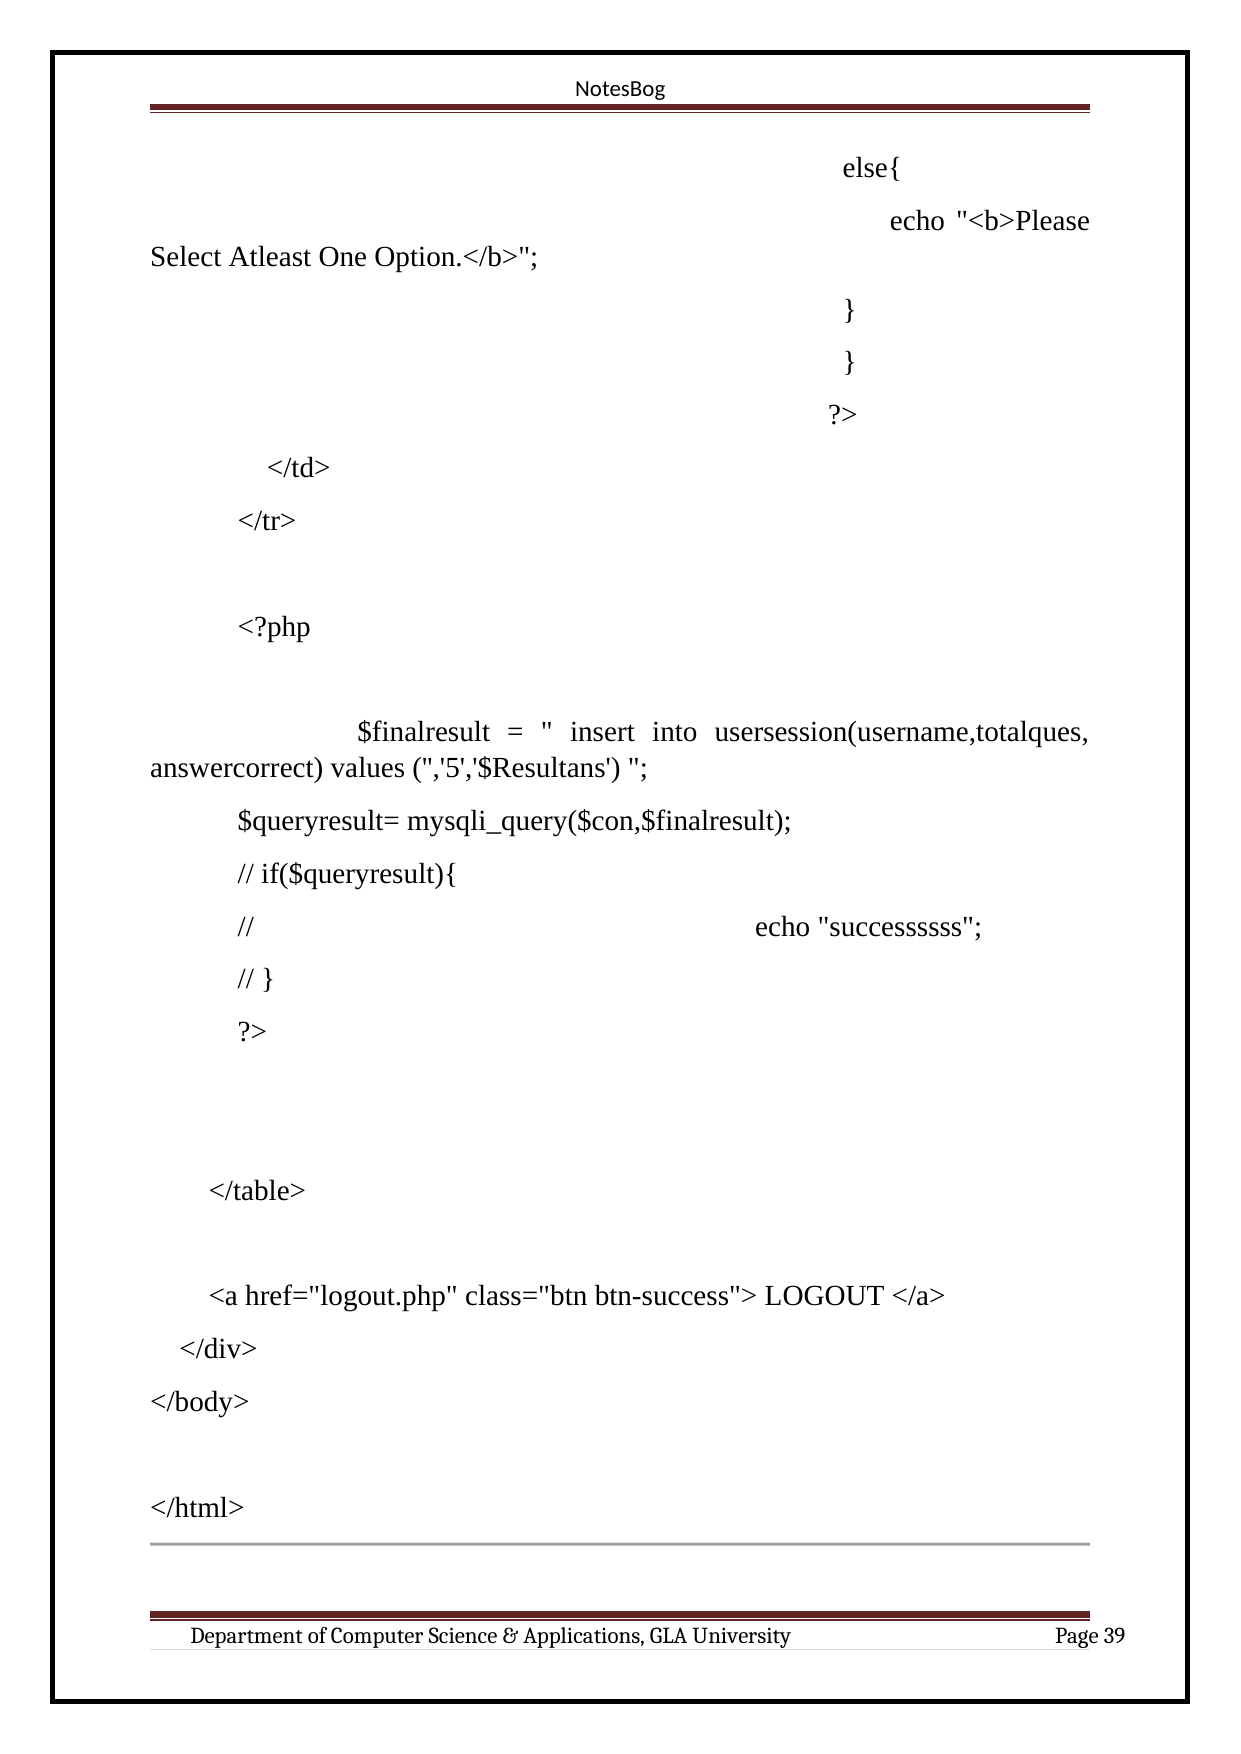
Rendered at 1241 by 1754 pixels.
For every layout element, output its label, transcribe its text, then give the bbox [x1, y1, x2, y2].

text </table> [150, 1173, 1090, 1206]
text } [150, 292, 1090, 325]
text $finalresult = " insert into usersession(username,totalques, answercorrect) values ('','5','$Resultans') "; [150, 714, 1090, 784]
text } [150, 344, 1090, 378]
text // if($queryresult){ [150, 856, 1090, 889]
text // } [150, 962, 1090, 995]
text echo "<b>Please Select Atleast One Option.</b>"; [150, 203, 1090, 272]
text $queryresult= mysqli_query($con,$finalresult); [150, 803, 1090, 837]
text <a href="logout.php" class="btn btn-success"> LOGOUT </a> [150, 1278, 1090, 1312]
text </html> [150, 1490, 1090, 1523]
text // echo "successssss"; [150, 909, 1090, 942]
text else{ [150, 150, 1090, 183]
text </tr> [150, 503, 1090, 537]
text <?php [150, 609, 1090, 642]
text </div> [150, 1331, 1090, 1365]
text ?> [150, 397, 1090, 431]
text ?> [150, 1014, 1090, 1048]
text </td> [150, 450, 1090, 484]
text </body> [150, 1384, 1090, 1418]
